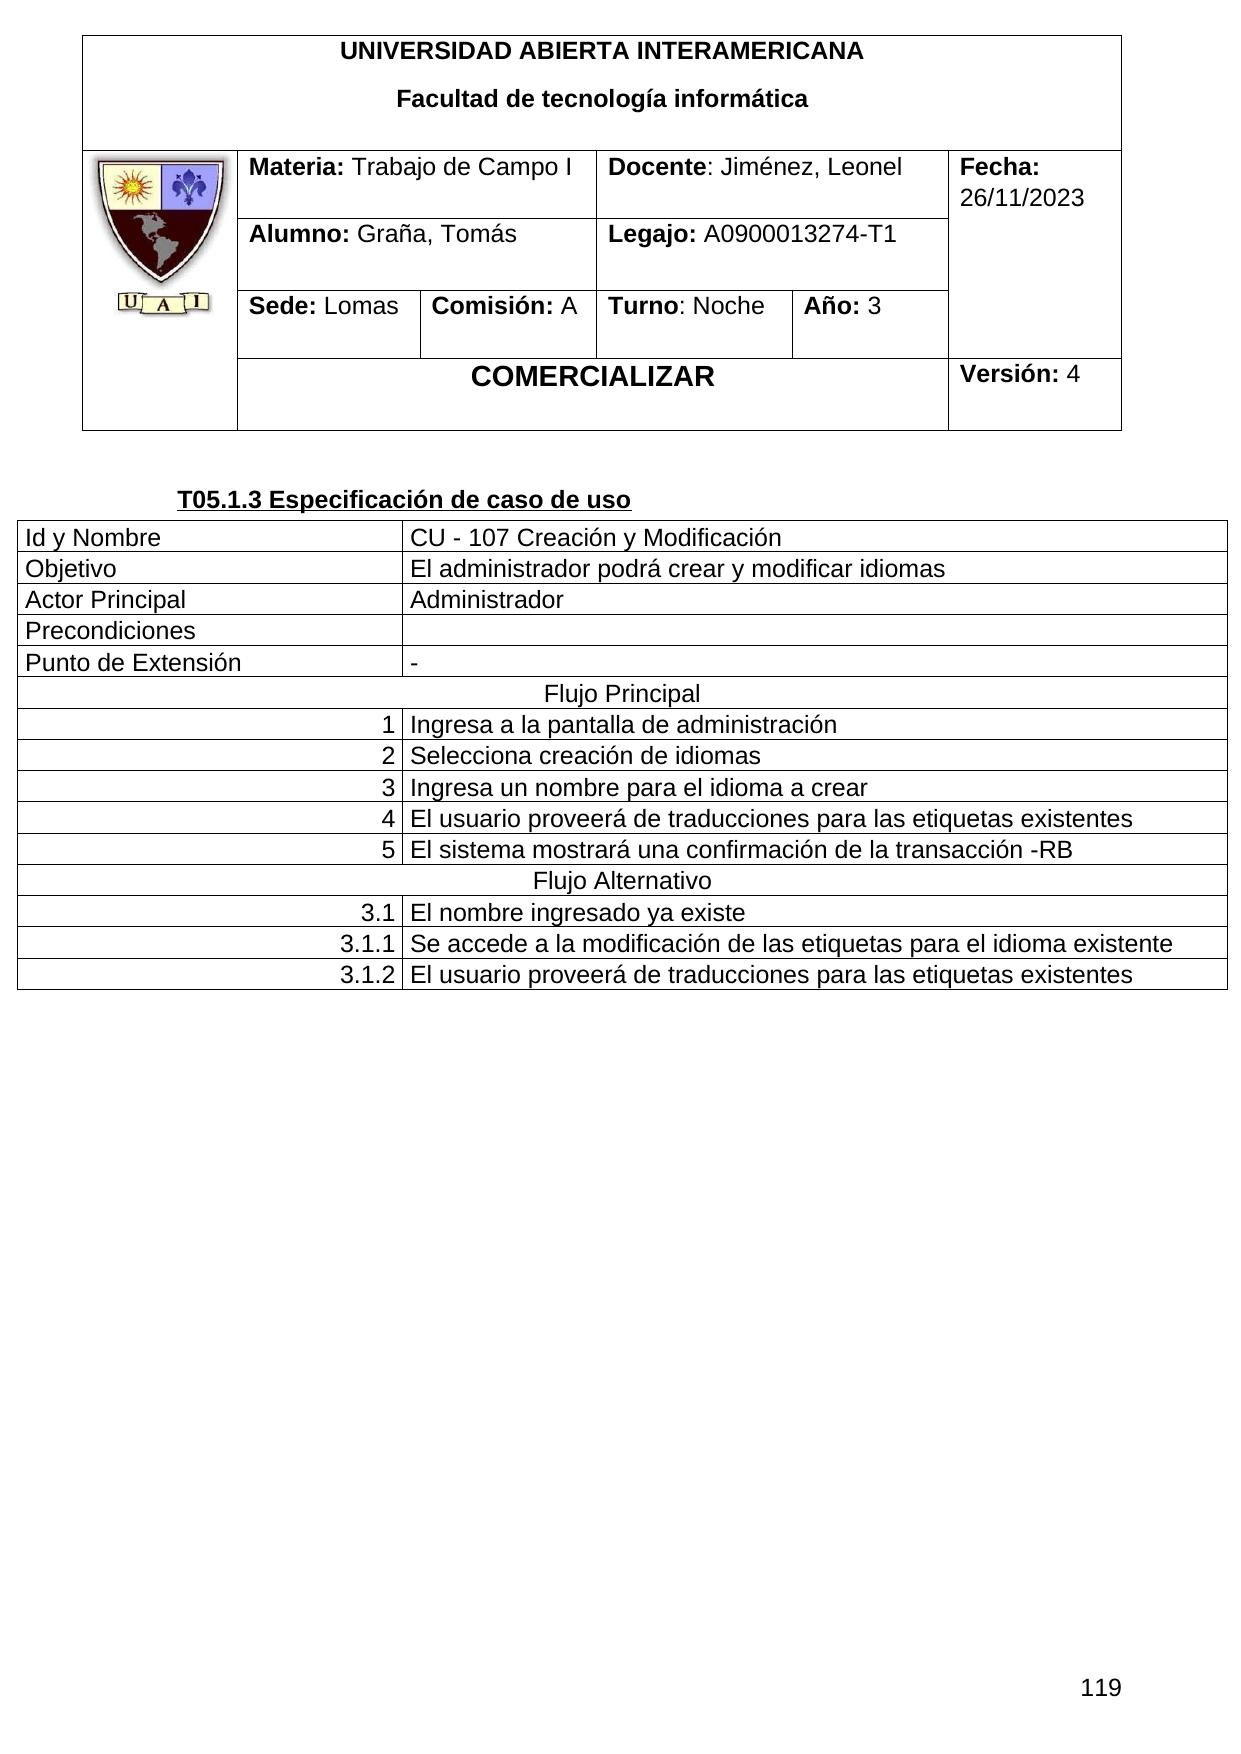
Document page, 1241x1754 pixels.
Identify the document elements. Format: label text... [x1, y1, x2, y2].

table_cell Ingresa un nombre para el idioma a crear [403, 771, 1227, 801]
table_cell 3 [18, 771, 402, 801]
table_cell 4 [18, 802, 402, 832]
table_cell [403, 615, 1227, 645]
table_cell Objetivo [18, 552, 402, 582]
table_cell Flujo Principal [18, 677, 1227, 707]
table_cell 5 [18, 834, 402, 864]
table_cell Punto de Extensión [18, 646, 402, 676]
table_cell Selecciona creación de idiomas [403, 740, 1227, 770]
picture [87, 151, 234, 320]
table_cell - [403, 646, 1227, 676]
table_cell 3.1.1 [18, 927, 402, 957]
table_cell Ingresa a la pantalla de administración [403, 709, 1227, 739]
subtitle T05.1.3 Especificación de caso de uso [177, 485, 1122, 513]
table_cell El usuario proveerá de traducciones para las etiquetas existentes [403, 959, 1227, 989]
table_cell El usuario proveerá de traducciones para las etiquetas existentes [403, 802, 1227, 832]
table_cell Actor Principal [18, 584, 402, 614]
table_cell 1 [18, 709, 402, 739]
table_cell El sistema mostrará una confirmación de la transacción -RB [403, 834, 1227, 864]
table_header CU - 107 Creación y Modificación [403, 521, 1227, 551]
table_cell 3.1 [18, 896, 402, 926]
table_cell El administrador podrá crear y modificar idiomas [403, 552, 1227, 582]
table_cell 2 [18, 740, 402, 770]
table_cell Administrador [403, 584, 1227, 614]
table_cell El nombre ingresado ya existe [403, 896, 1227, 926]
table_cell Se accede a la modificación de las etiquetas para el idioma existente [403, 927, 1227, 957]
table_cell Flujo Alternativo [18, 865, 1227, 895]
table_cell 3.1.2 [18, 959, 402, 989]
table_header Id y Nombre [18, 521, 402, 551]
table_cell Precondiciones [18, 615, 402, 645]
